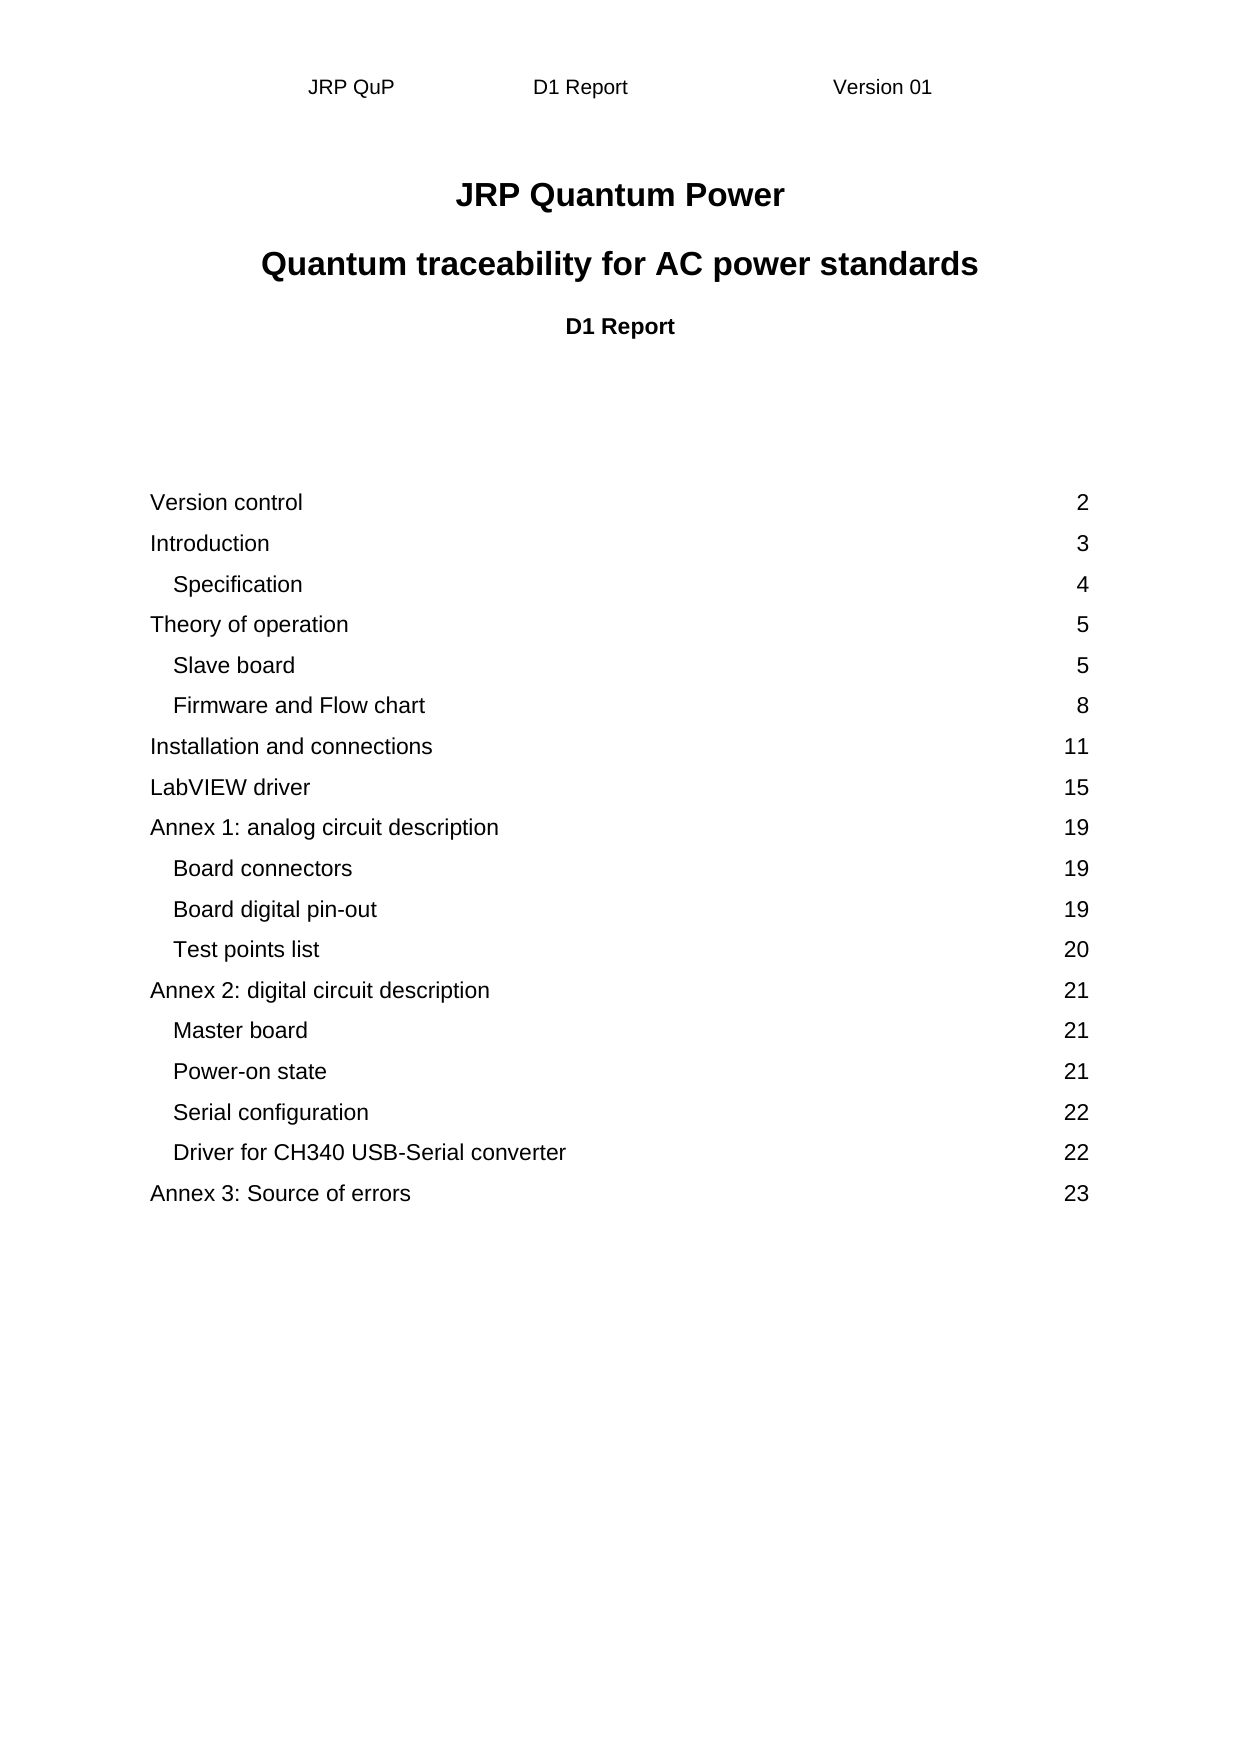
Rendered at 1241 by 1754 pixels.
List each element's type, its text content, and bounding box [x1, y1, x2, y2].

text Quantum traceability for AC power standards [150, 244, 1090, 283]
text D1 Report [150, 313, 1090, 340]
text JRP Quantum Power [150, 175, 1090, 213]
